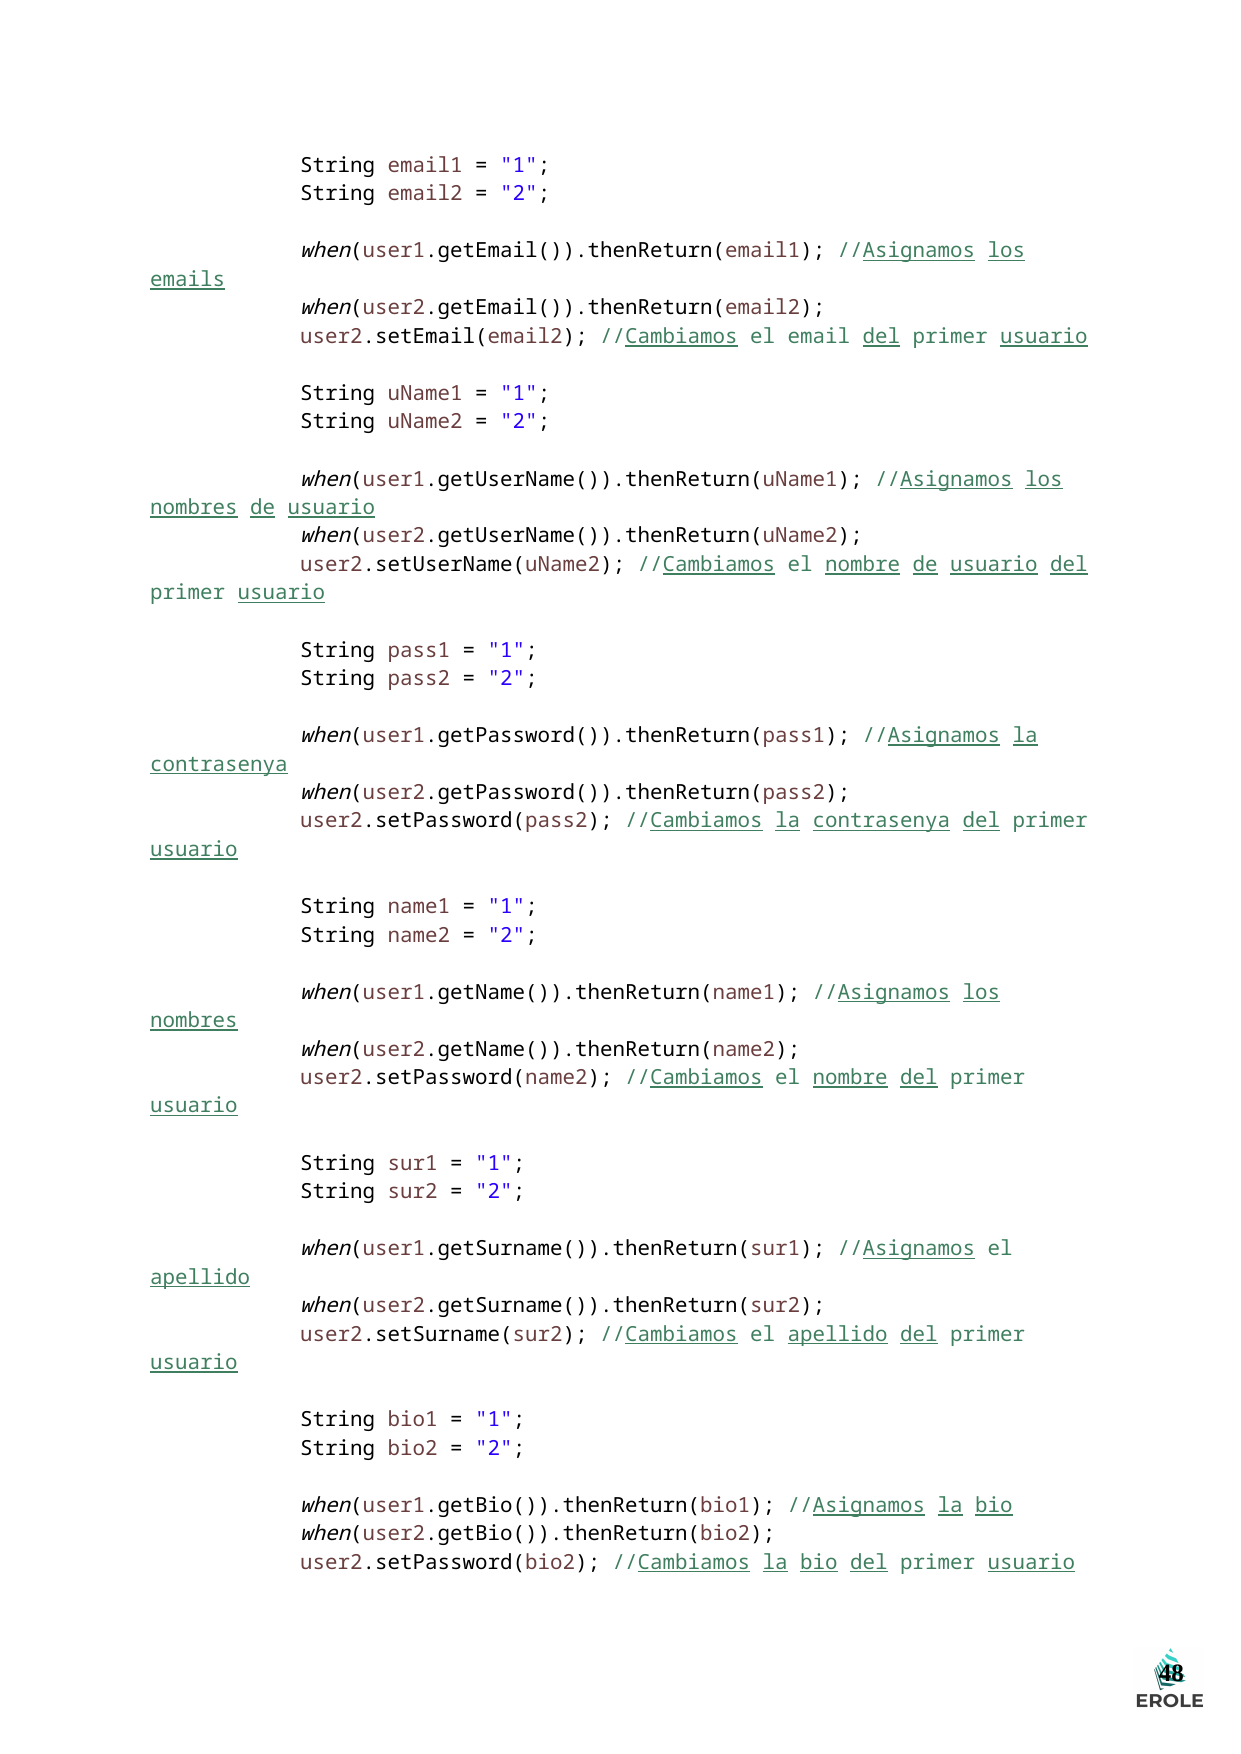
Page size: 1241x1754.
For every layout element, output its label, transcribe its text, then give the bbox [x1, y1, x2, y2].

text when(user2.getBio()).thenReturn(bio2); [150, 1518, 1090, 1547]
text when(user2.getName()).thenReturn(name2); [150, 1034, 1090, 1062]
text String name1 = "1"; [150, 891, 1090, 920]
text user2.setPassword(name2); //Cambiamos el nombre del primer usuario [150, 1062, 1090, 1119]
text when(user1.getName()).thenReturn(name1); //Asignamos los nombres [150, 977, 1090, 1034]
text String uName2 = "2"; [150, 407, 1090, 435]
text String uName1 = "1"; [150, 378, 1090, 407]
picture [1132, 1647, 1205, 1709]
text when(user1.getSurname()).thenReturn(sur1); //Asignamos el apellido [150, 1233, 1090, 1290]
text when(user1.getPassword()).thenReturn(pass1); //Asignamos la contrasenya [150, 720, 1090, 777]
text String email1 = "1"; [150, 150, 1090, 178]
text user2.setPassword(pass2); //Cambiamos la contrasenya del primer usuario [150, 806, 1090, 862]
text String sur2 = "2"; [150, 1176, 1090, 1205]
text String bio2 = "2"; [150, 1433, 1090, 1461]
text user2.setSurname(sur2); //Cambiamos el apellido del primer usuario [150, 1319, 1090, 1376]
text String name2 = "2"; [150, 920, 1090, 948]
text String sur1 = "1"; [150, 1148, 1090, 1176]
text String pass1 = "1"; [150, 635, 1090, 663]
text String pass2 = "2"; [150, 663, 1090, 692]
text when(user2.getEmail()).thenReturn(email2); [150, 292, 1090, 321]
text when(user1.getBio()).thenReturn(bio1); //Asignamos la bio [150, 1490, 1090, 1518]
text user2.setPassword(bio2); //Cambiamos la bio del primer usuario [150, 1547, 1090, 1575]
text user2.setUserName(uName2); //Cambiamos el nombre de usuario del primer usuario [150, 549, 1090, 606]
text when(user1.getUserName()).thenReturn(uName1); //Asignamos los nombres de usuario [150, 464, 1090, 521]
text user2.setEmail(email2); //Cambiamos el email del primer usuario [150, 321, 1090, 349]
text when(user2.getPassword()).thenReturn(pass2); [150, 777, 1090, 806]
text when(user1.getEmail()).thenReturn(email1); //Asignamos los emails [150, 236, 1090, 292]
text String bio1 = "1"; [150, 1404, 1090, 1433]
text when(user2.getSurname()).thenReturn(sur2); [150, 1290, 1090, 1319]
text String email2 = "2"; [150, 178, 1090, 207]
text when(user2.getUserName()).thenReturn(uName2); [150, 521, 1090, 549]
